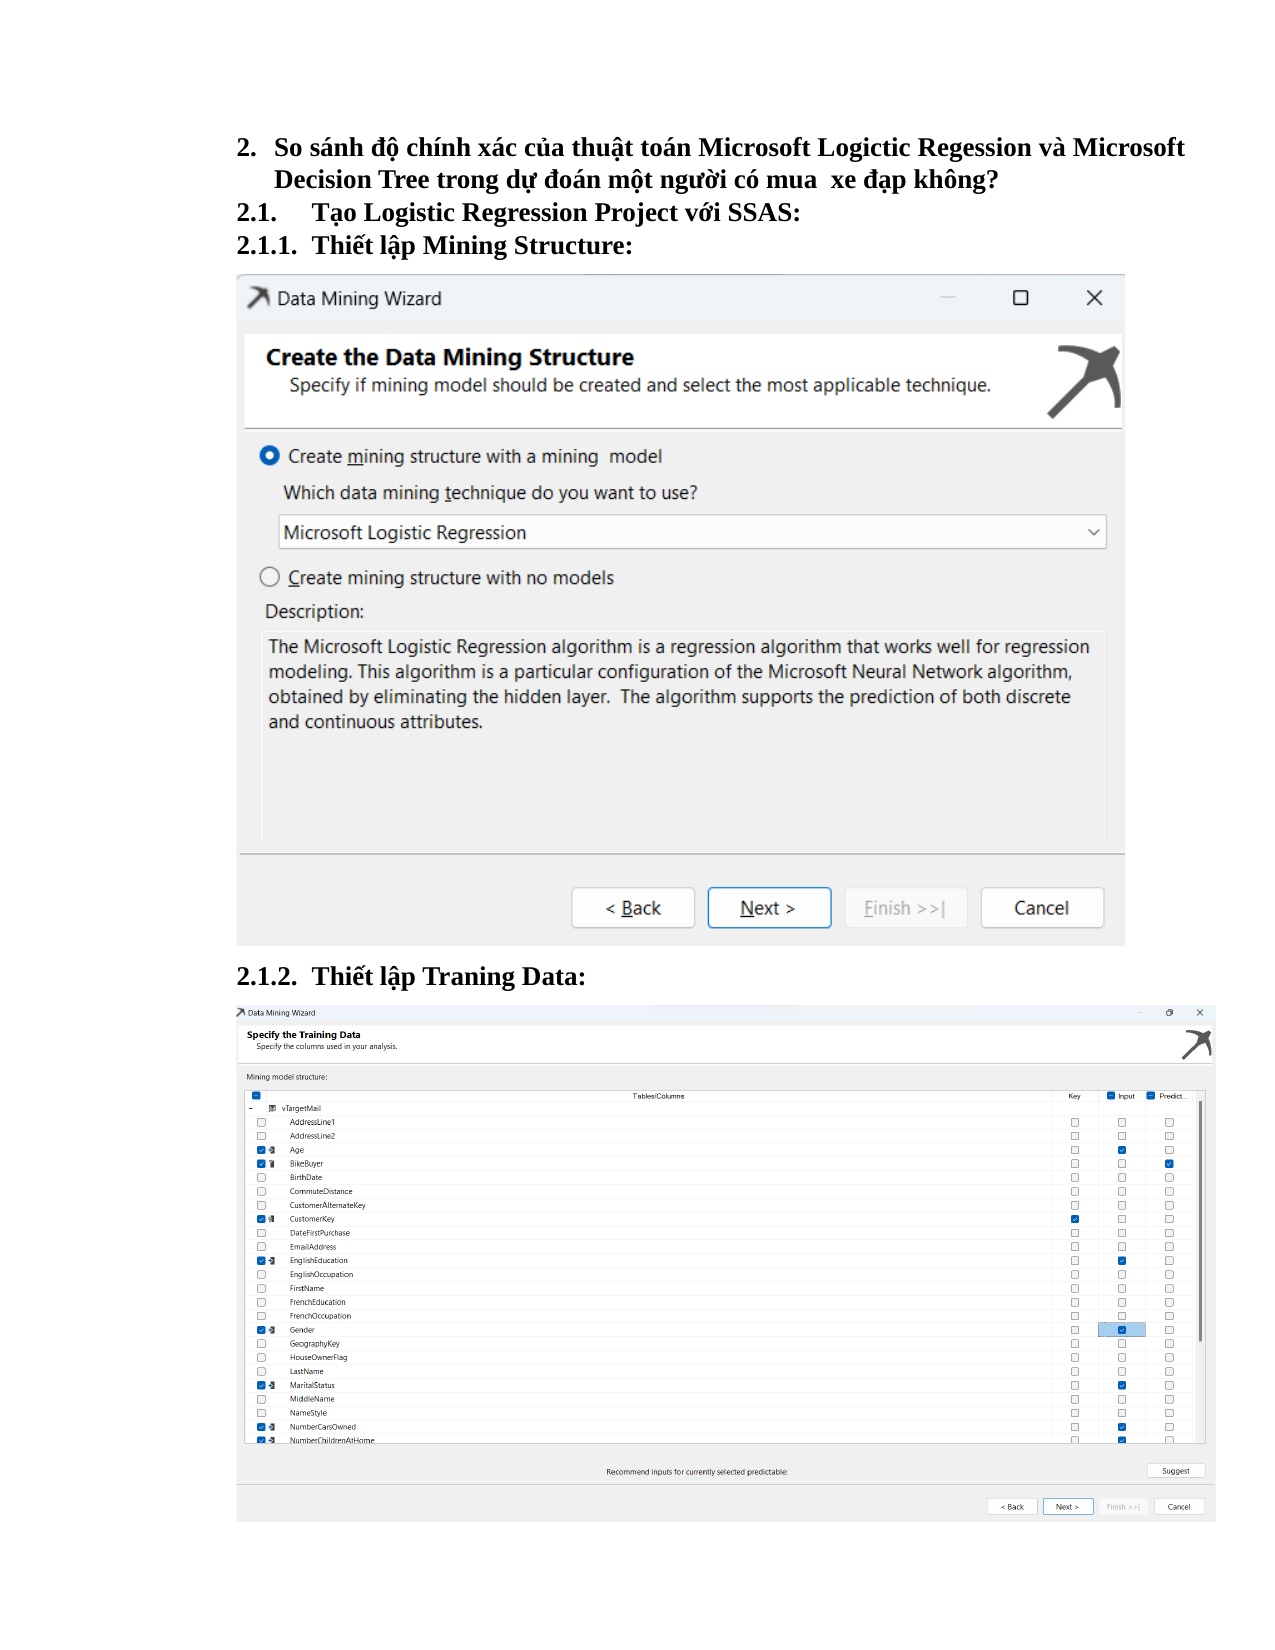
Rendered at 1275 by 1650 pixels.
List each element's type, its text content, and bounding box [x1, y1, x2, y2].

list Thiết lập Mining Structure: [236, 229, 1186, 261]
picture [236, 274, 1126, 946]
list Thiết lập Traning Data: [236, 960, 1186, 991]
list Tạo Logistic Regression Project với SSAS: [236, 196, 1186, 228]
picture [236, 1005, 1216, 1522]
list So sánh độ chính xác của thuật toán Microsoft Logictic Regession và Microsoft Decision Tree trong dự đoán một người có mua xe đạp không? [236, 131, 1186, 195]
